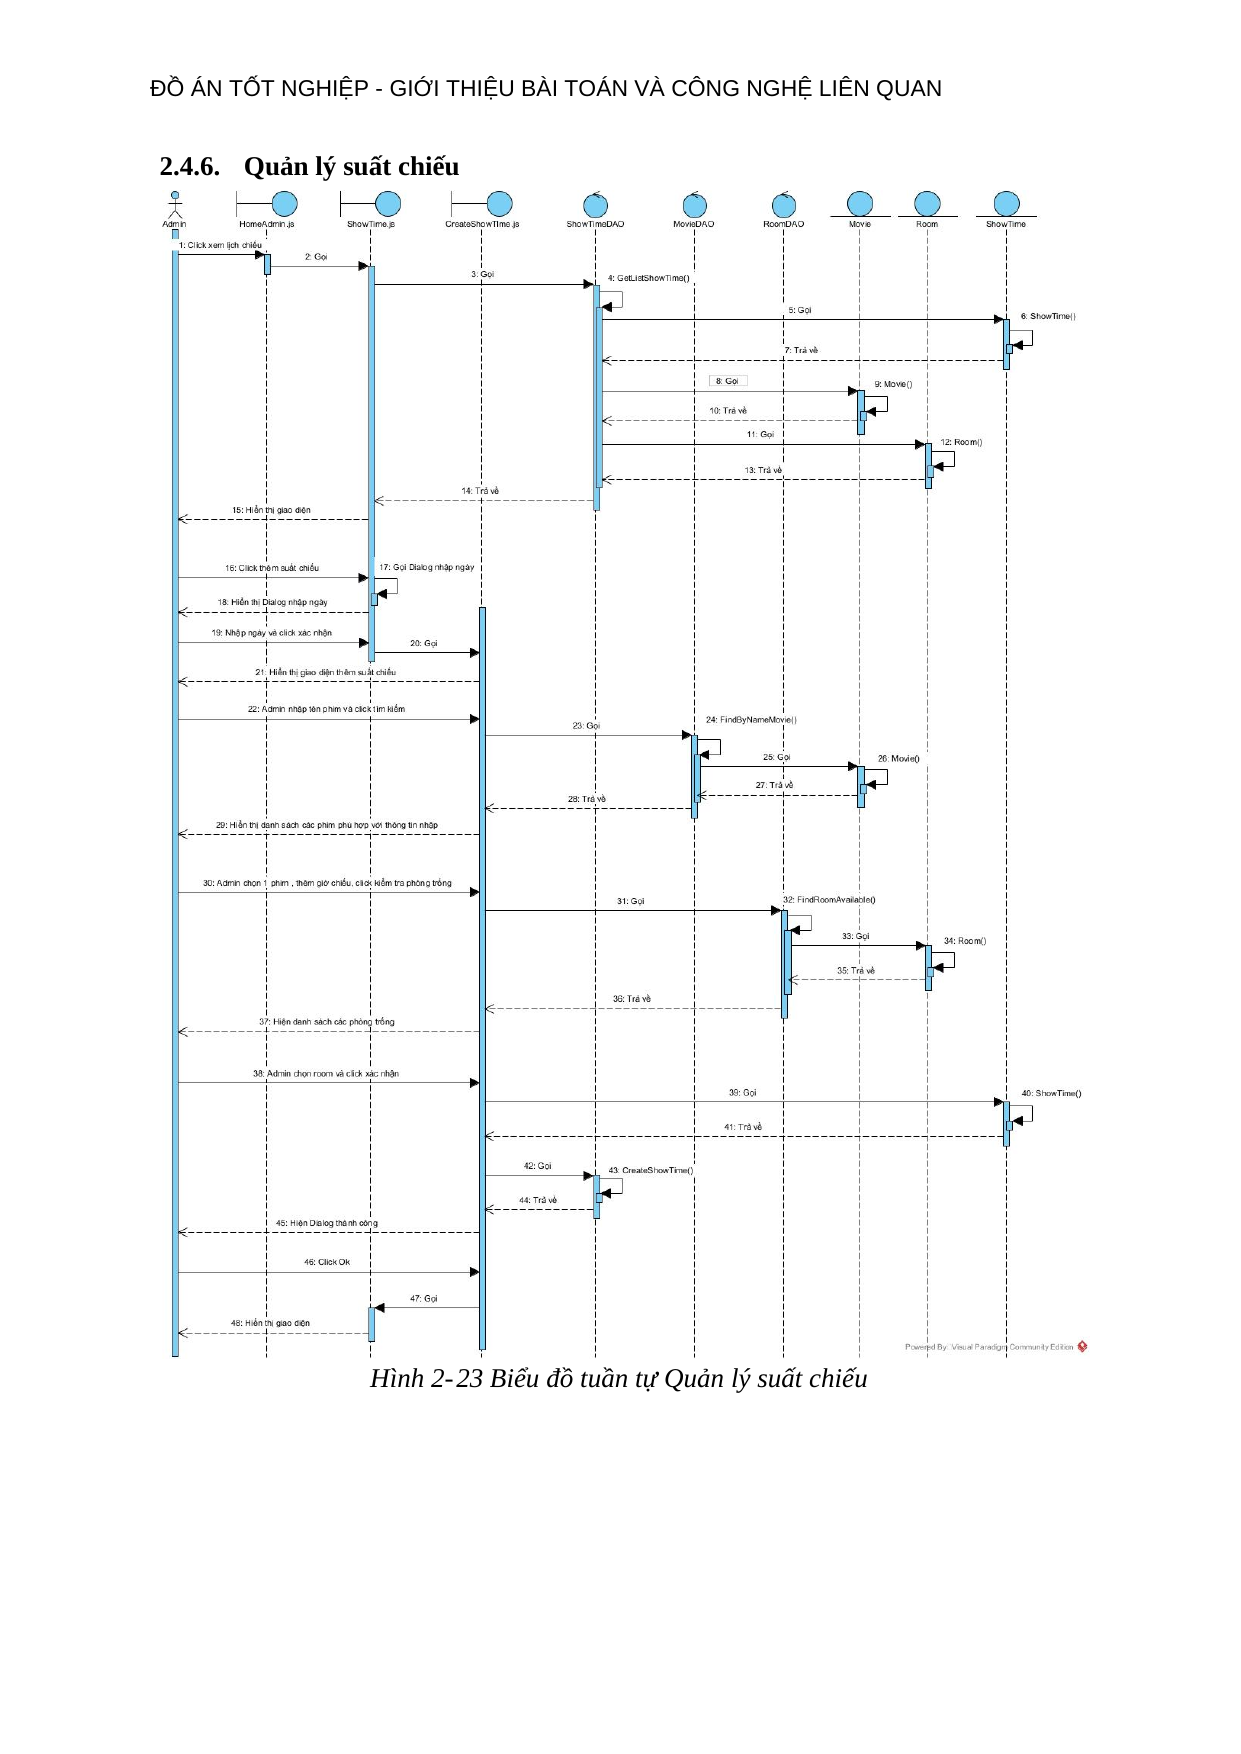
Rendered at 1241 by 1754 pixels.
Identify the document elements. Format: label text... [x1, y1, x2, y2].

picture [150, 190, 1091, 1359]
text Hình 2-23 Biểu đồ tuần tự Quản lý suất chiếu [150, 1362, 1090, 1394]
subtitle Quản lý suất chiếu [159, 150, 1090, 181]
